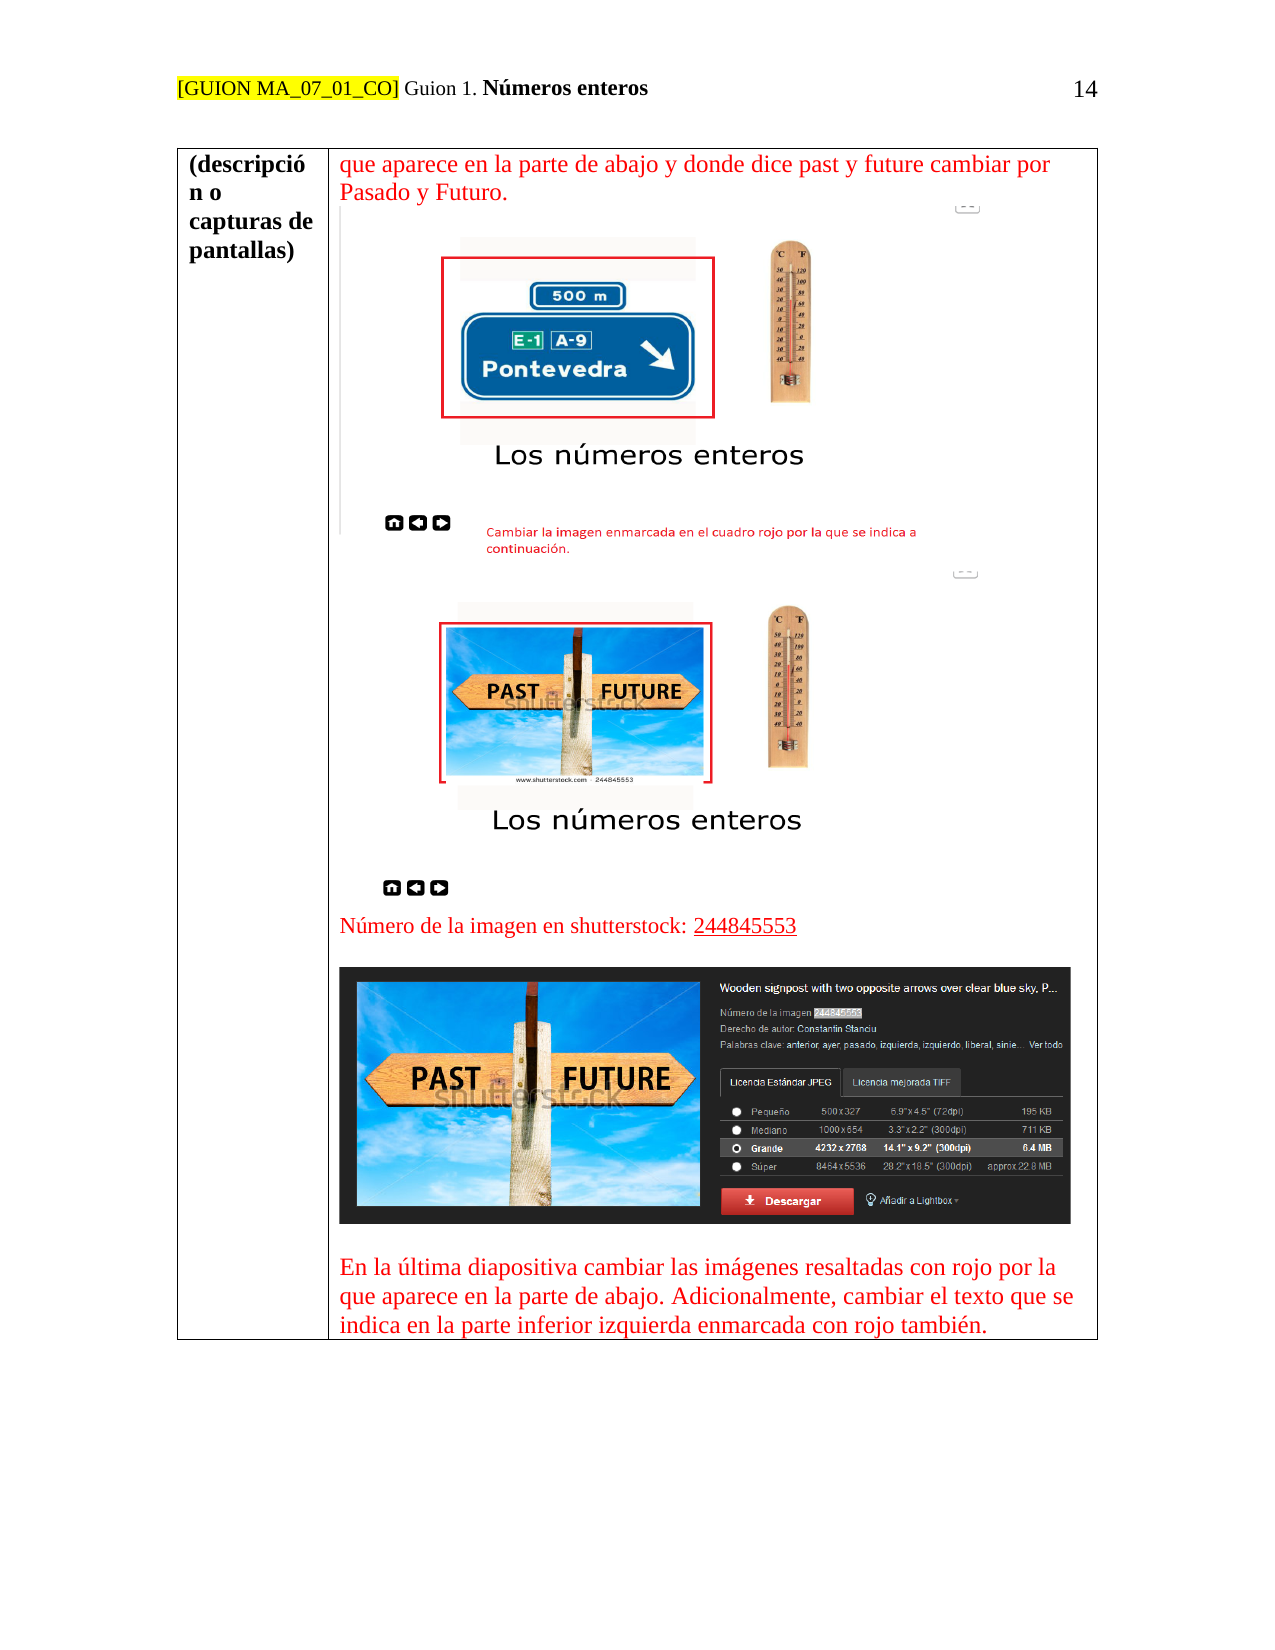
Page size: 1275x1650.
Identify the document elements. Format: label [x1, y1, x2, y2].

table_cell [178, 149, 328, 1339]
picture [339, 206, 991, 913]
picture [339, 967, 1071, 1224]
table_cell [329, 149, 1097, 1339]
